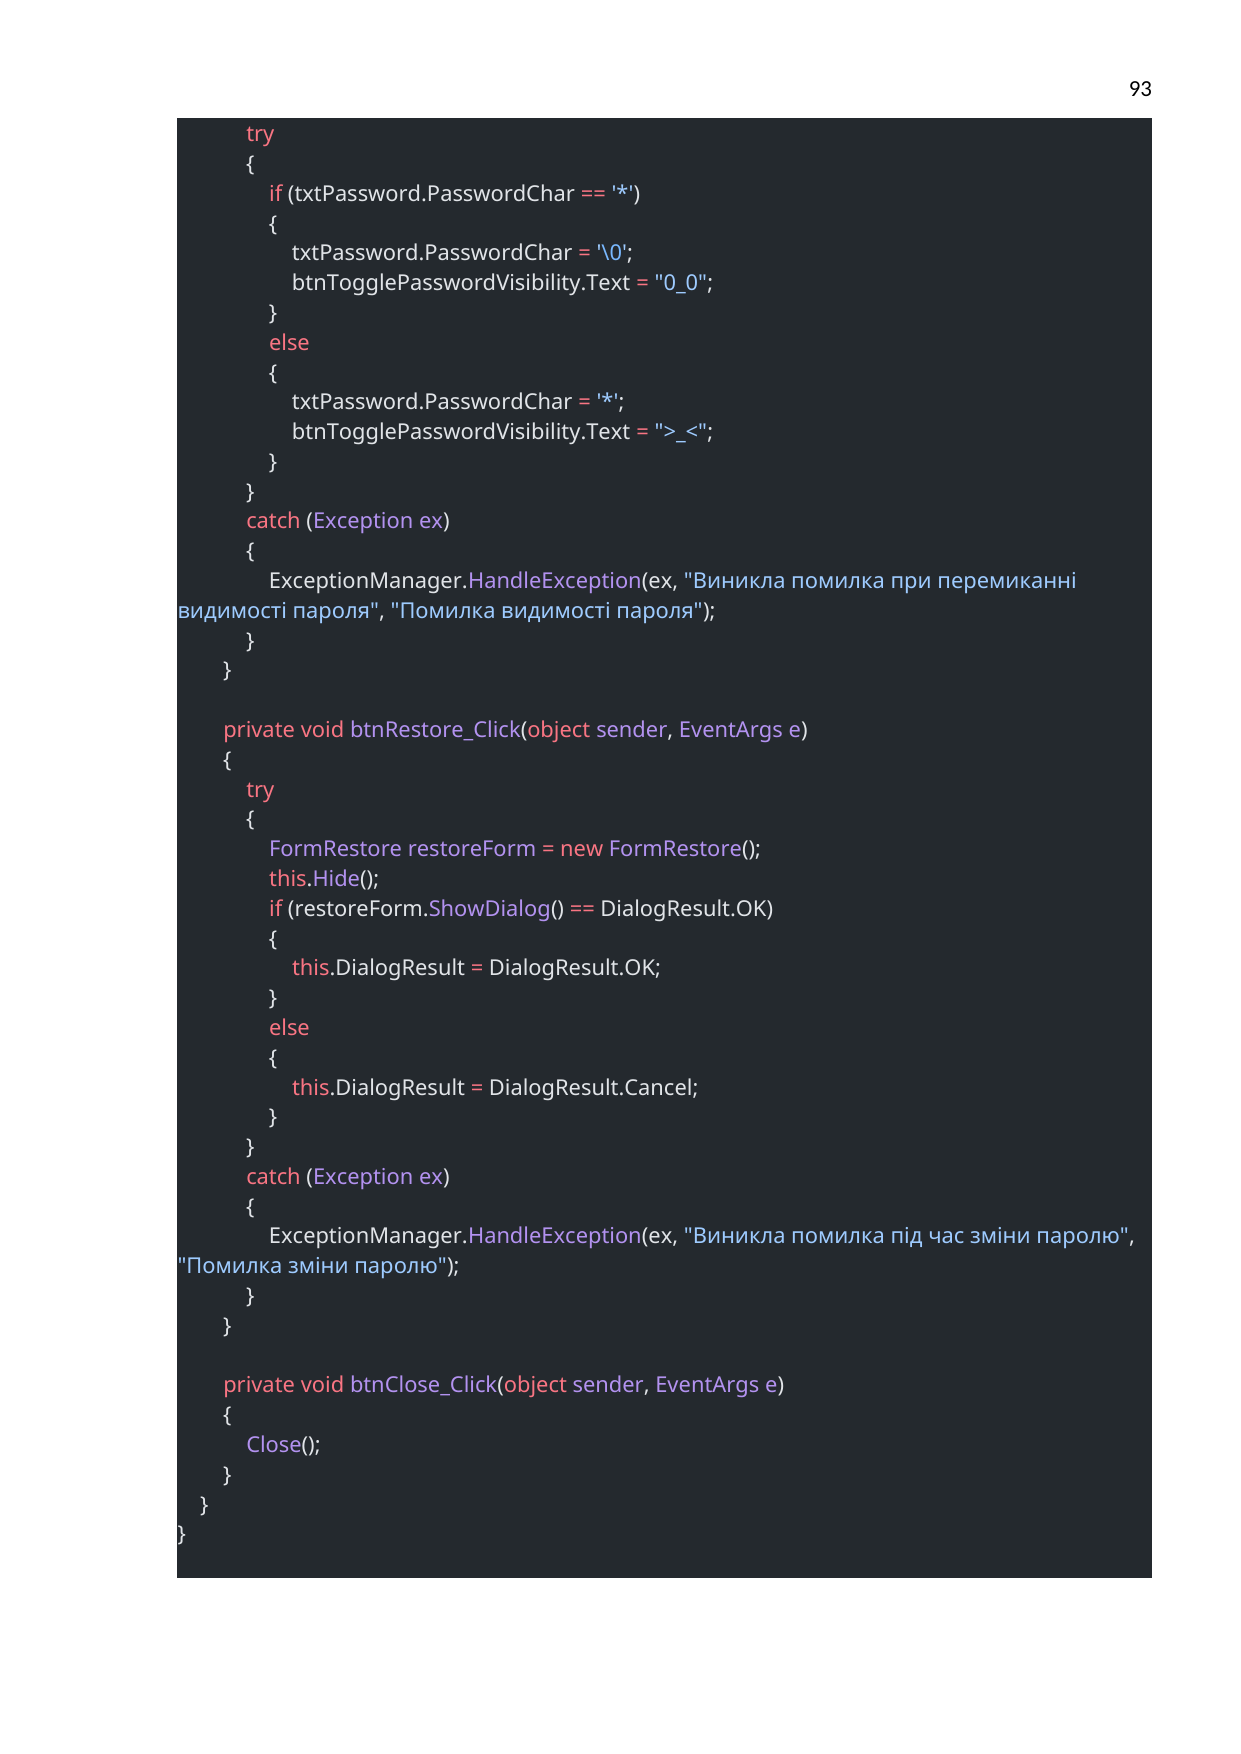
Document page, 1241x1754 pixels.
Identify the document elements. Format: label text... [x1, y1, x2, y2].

text ExceptionManager.HandleException(ex, "Виникла помилка при перемиканні видимості пароля", "Помилка видимості пароля"); [177, 565, 1152, 624]
text private void btnClose_Click(object sender, EventArgs e) [177, 1369, 1152, 1399]
text txtPassword.PasswordChar = '\0'; [177, 237, 1152, 267]
text try [177, 118, 1152, 148]
text { [177, 356, 1152, 386]
text } [177, 446, 1152, 476]
text btnTogglePasswordVisibility.Text = ">_<"; [177, 416, 1152, 446]
text private void btnRestore_Click(object sender, EventArgs e) [177, 714, 1152, 744]
text this.DialogResult = DialogResult.OK; [177, 952, 1152, 982]
text ExceptionManager.HandleException(ex, "Виникла помилка під час зміни паролю", "Помилка зміни паролю"); [177, 1220, 1152, 1280]
text } [177, 1310, 1152, 1339]
text } [177, 1459, 1152, 1488]
text Close(); [177, 1429, 1152, 1459]
text { [177, 803, 1152, 833]
text } [177, 476, 1152, 505]
text { [177, 744, 1152, 773]
text this.DialogResult = DialogResult.Cancel; [177, 1071, 1152, 1101]
text txtPassword.PasswordChar = '*'; [177, 386, 1152, 416]
text { [177, 535, 1152, 565]
text if (txtPassword.PasswordChar == '*') [177, 178, 1152, 207]
text else [177, 327, 1152, 356]
text if (restoreForm.ShowDialog() == DialogResult.OK) [177, 893, 1152, 922]
text { [177, 922, 1152, 952]
text { [177, 1399, 1152, 1429]
text catch (Exception ex) [177, 1161, 1152, 1191]
text FormRestore restoreForm = new FormRestore(); [177, 833, 1152, 863]
text catch (Exception ex) [177, 505, 1152, 535]
text { [177, 1191, 1152, 1220]
text btnTogglePasswordVisibility.Text = "0_0"; [177, 267, 1152, 297]
text } [177, 1101, 1152, 1131]
text } [177, 1280, 1152, 1310]
text this.Hide(); [177, 863, 1152, 893]
text { [177, 207, 1152, 237]
text } [177, 1518, 1152, 1548]
text } [177, 1131, 1152, 1161]
text { [177, 1042, 1152, 1071]
text } [177, 982, 1152, 1012]
text } [177, 654, 1152, 684]
text try [177, 773, 1152, 803]
text } [177, 624, 1152, 654]
text } [177, 297, 1152, 327]
text else [177, 1012, 1152, 1042]
text } [177, 1488, 1152, 1518]
text { [177, 148, 1152, 178]
